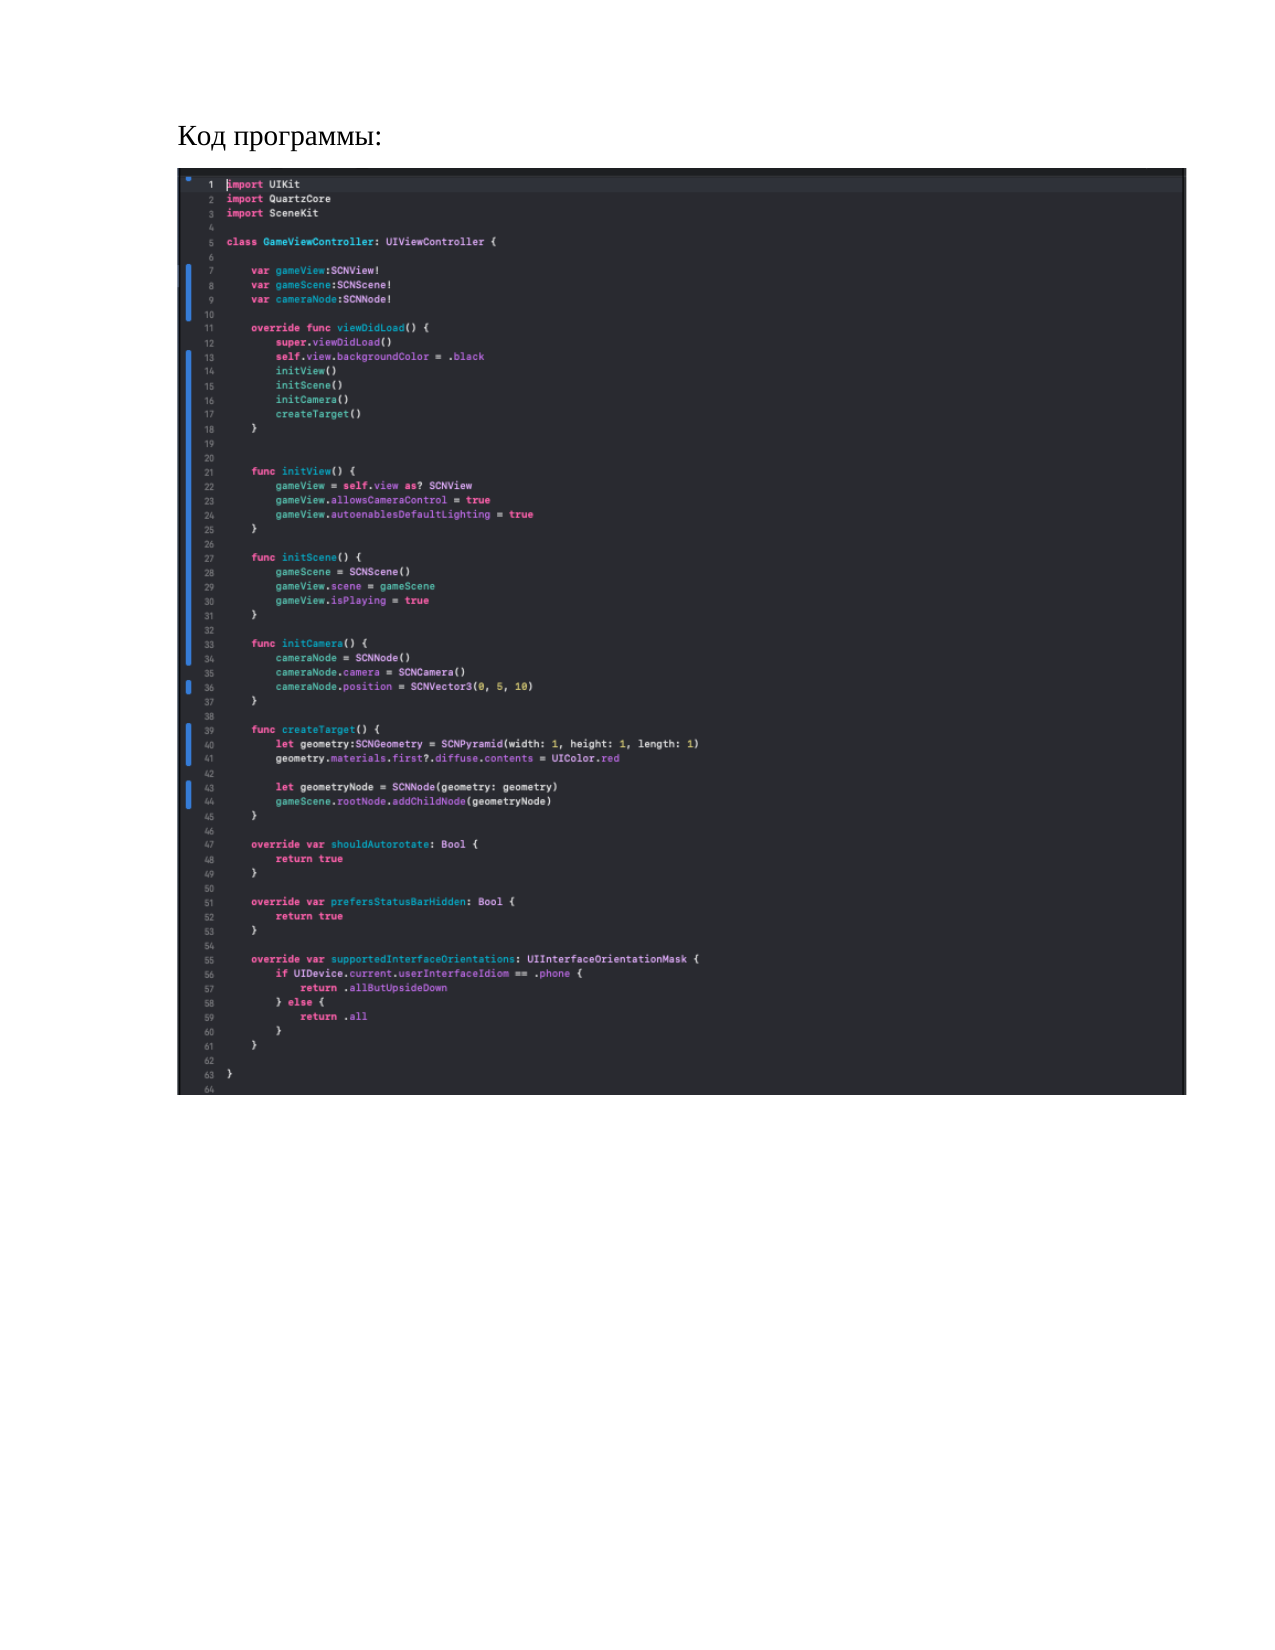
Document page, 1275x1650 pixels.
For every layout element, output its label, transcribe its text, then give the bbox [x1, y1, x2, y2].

picture [177, 168, 1187, 1095]
list Код программы: [177, 118, 1186, 152]
